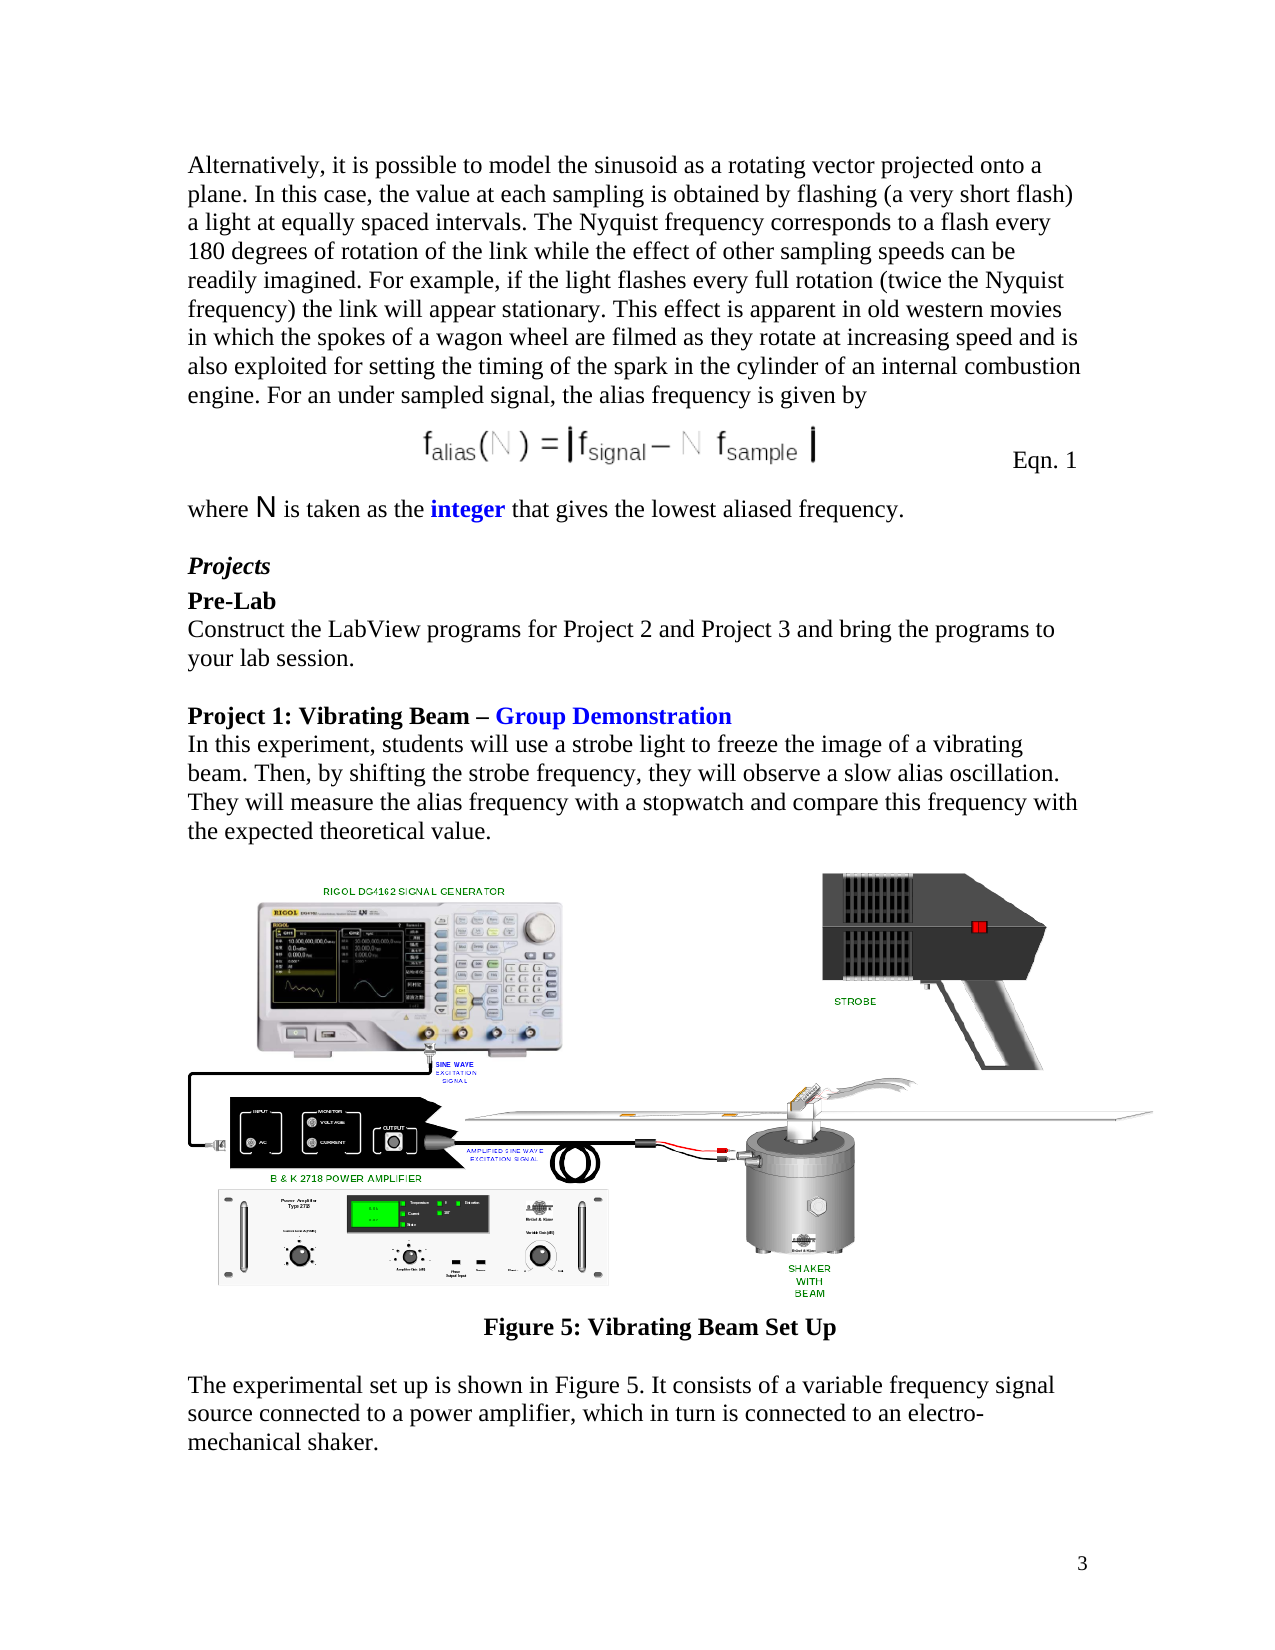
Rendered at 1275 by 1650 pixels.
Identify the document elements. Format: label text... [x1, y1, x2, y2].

text Project 1: Vibrating Beam – Group Demonstration [187, 701, 1087, 729]
text Eqn. 1 [187, 421, 1087, 473]
text Figure 5: Vibrating Beam Set Up [187, 1312, 1087, 1341]
text The experimental set up is shown in Figure 5. It consists of a variable frequency signal source connected to a power amplifier, which in turn is connected to an electro-mechanical shaker. [187, 1370, 1087, 1456]
text Construct the LabView programs for Project 2 and Project 3 and bring the programs to your lab session. [187, 614, 1087, 672]
text where N is taken as the integer that gives the lowest aliased frequency. [187, 486, 1087, 526]
text Pre-Lab [187, 586, 1087, 614]
text Alternatively, it is possible to model the sinusoid as a rotating vector projected onto a plane. In this case, the value at each sampling is obtained by flashing (a very short flash) a light at equally spaced intervals. The Nyquist frequency corresponds to a flash every 180 degrees of rotation of the link while the effect of other sampling speeds can be readily imagined. For example, if the light flashes every full rotation (twice the Nyquist frequency) the link will appear stationary. This effect is apparent in old western movies in which the spokes of a wagon wheel are filmed as they rotate at increasing speed and is also exploited for setting the timing of the spark in the cylinder of an internal combustion engine. For an under sampled signal, the alias frequency is given by [187, 150, 1087, 409]
text In this experiment, students will use a strobe light to freeze the image of a vibrating beam. Then, by shifting the strobe frequency, they will observe a slow alias oscillation. They will measure the alias frequency with a stopwatch and compare this frequency with the expected theoretical value. [187, 729, 1087, 844]
subtitle Projects [187, 551, 1087, 579]
